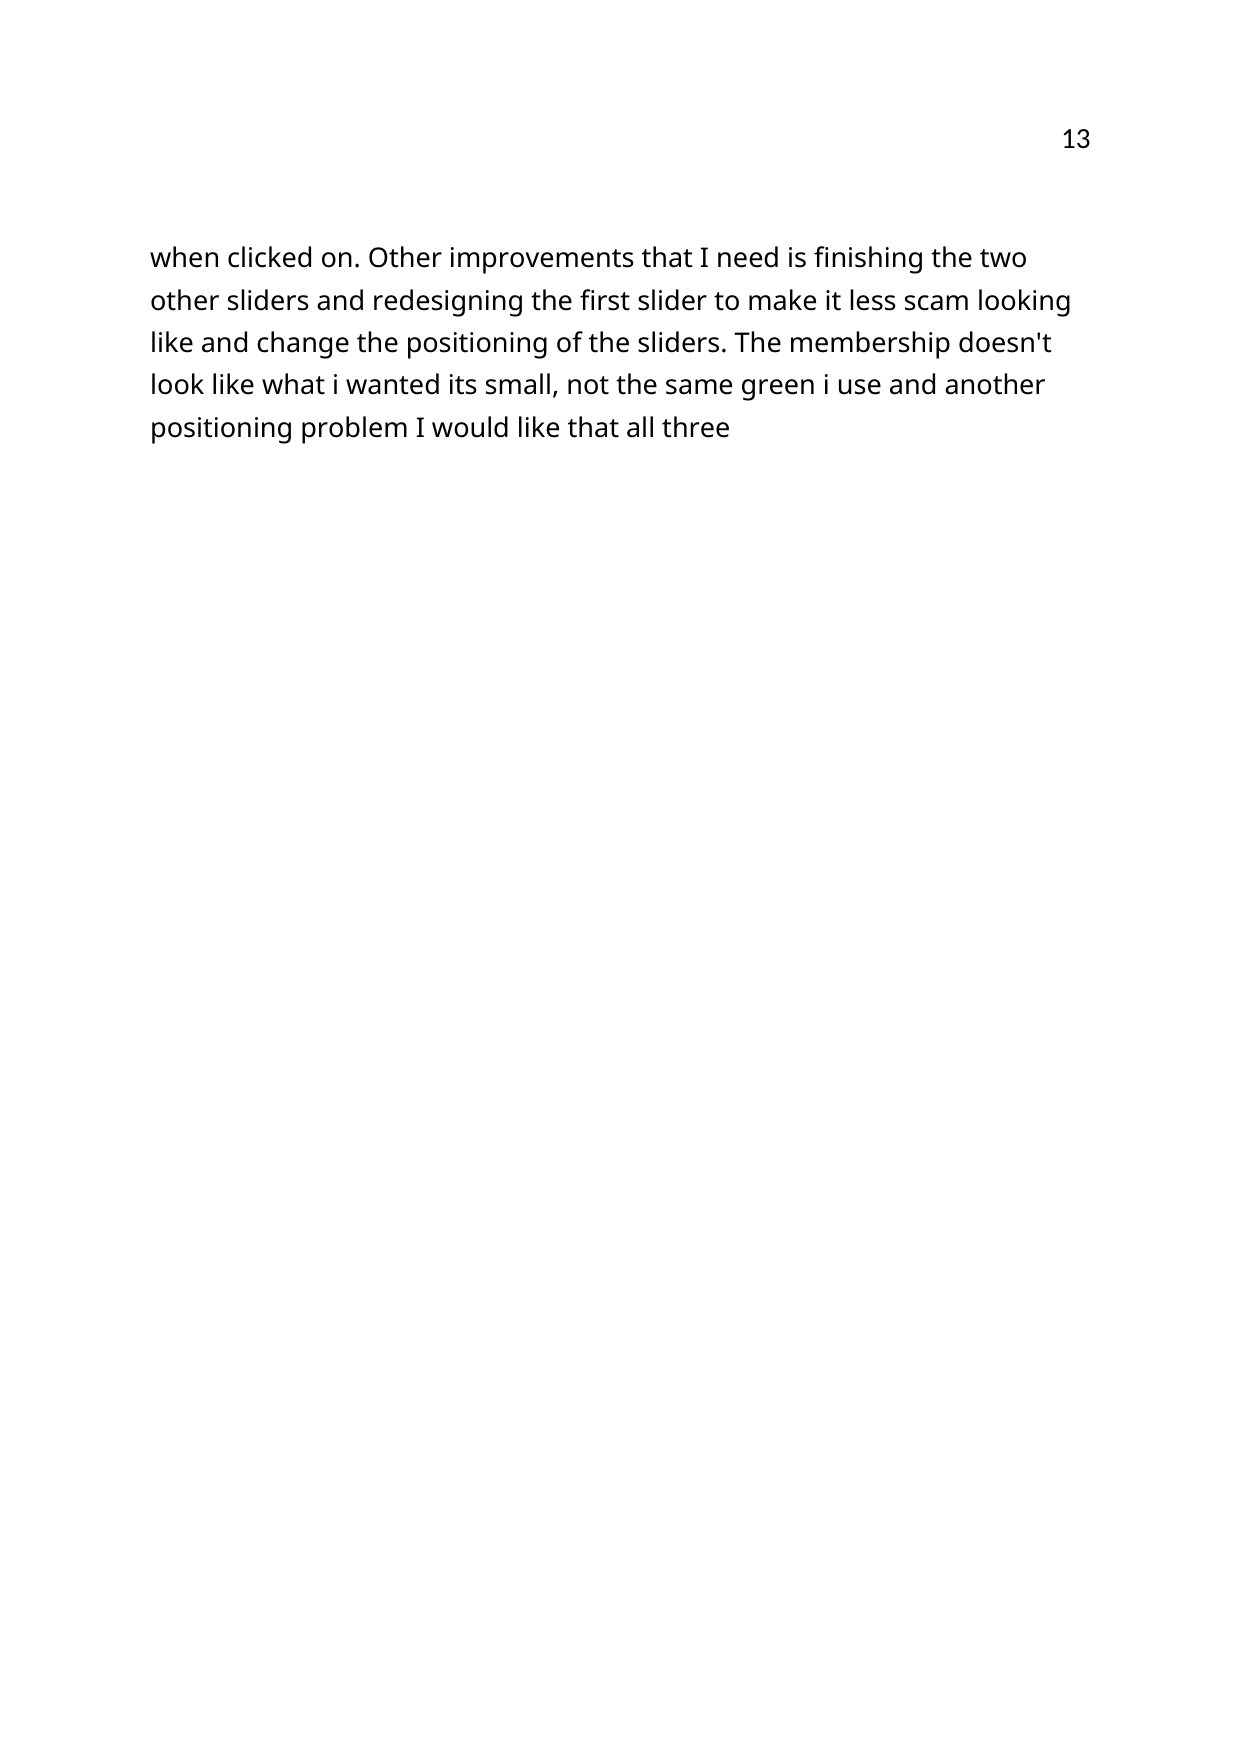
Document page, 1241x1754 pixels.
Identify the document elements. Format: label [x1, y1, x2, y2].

text [150, 239, 1090, 445]
